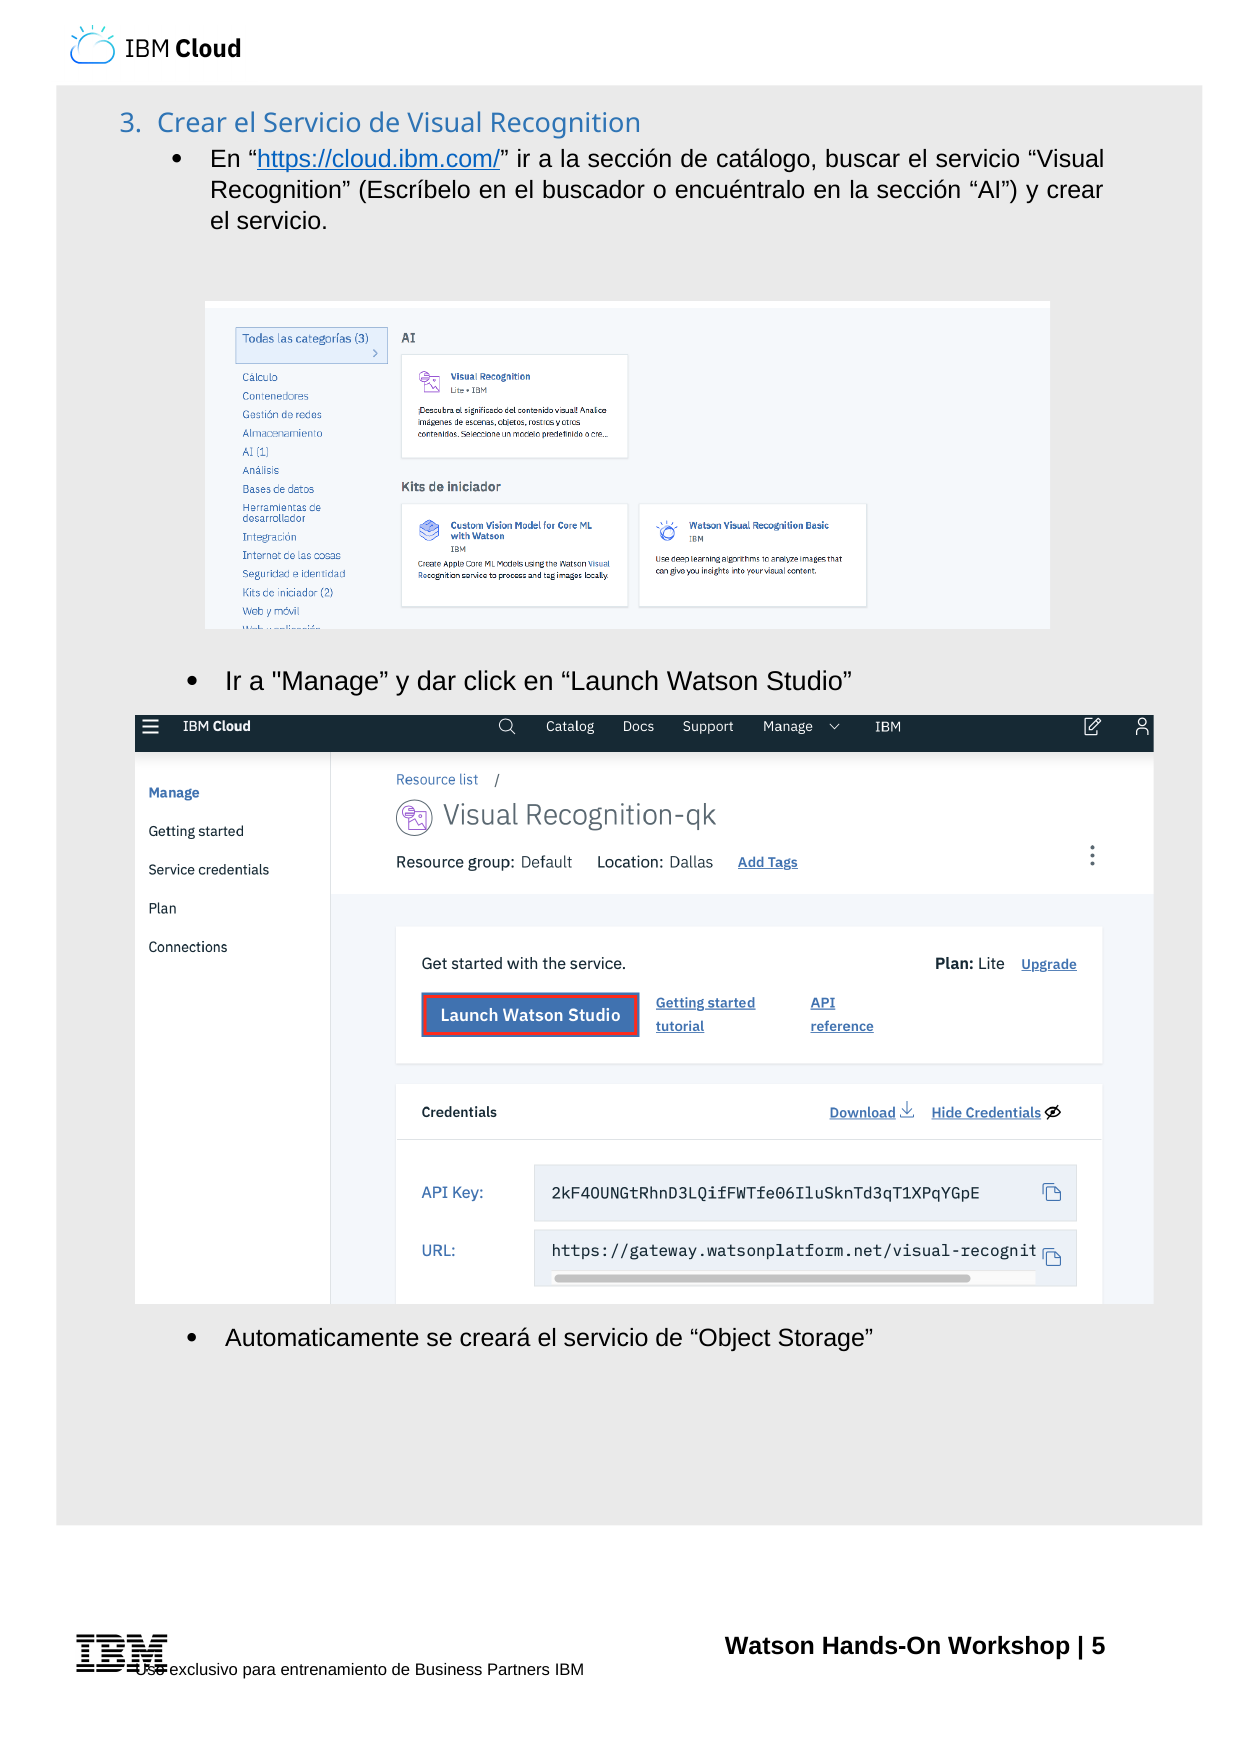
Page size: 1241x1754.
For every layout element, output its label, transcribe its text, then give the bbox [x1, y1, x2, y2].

picture [51, 25, 259, 82]
picture [205, 301, 1050, 629]
list Automaticamente se creará el servicio de “Object Storage” [187, 1323, 1105, 1352]
picture [75, 1632, 170, 1674]
list En “https://cloud.ibm.com/” ir a la sección de catálogo, buscar el servicio “Visual Recognition” (Escríbelo en el buscador o encuéntralo en la sección “AI”) y crear el servicio. [172, 143, 1105, 234]
picture [135, 715, 1154, 1304]
subtitle Crear el Servicio de Visual Recognition [119, 104, 1105, 141]
list Ir a "Manage” y dar click en “Launch Watson Studio” [187, 665, 1105, 696]
